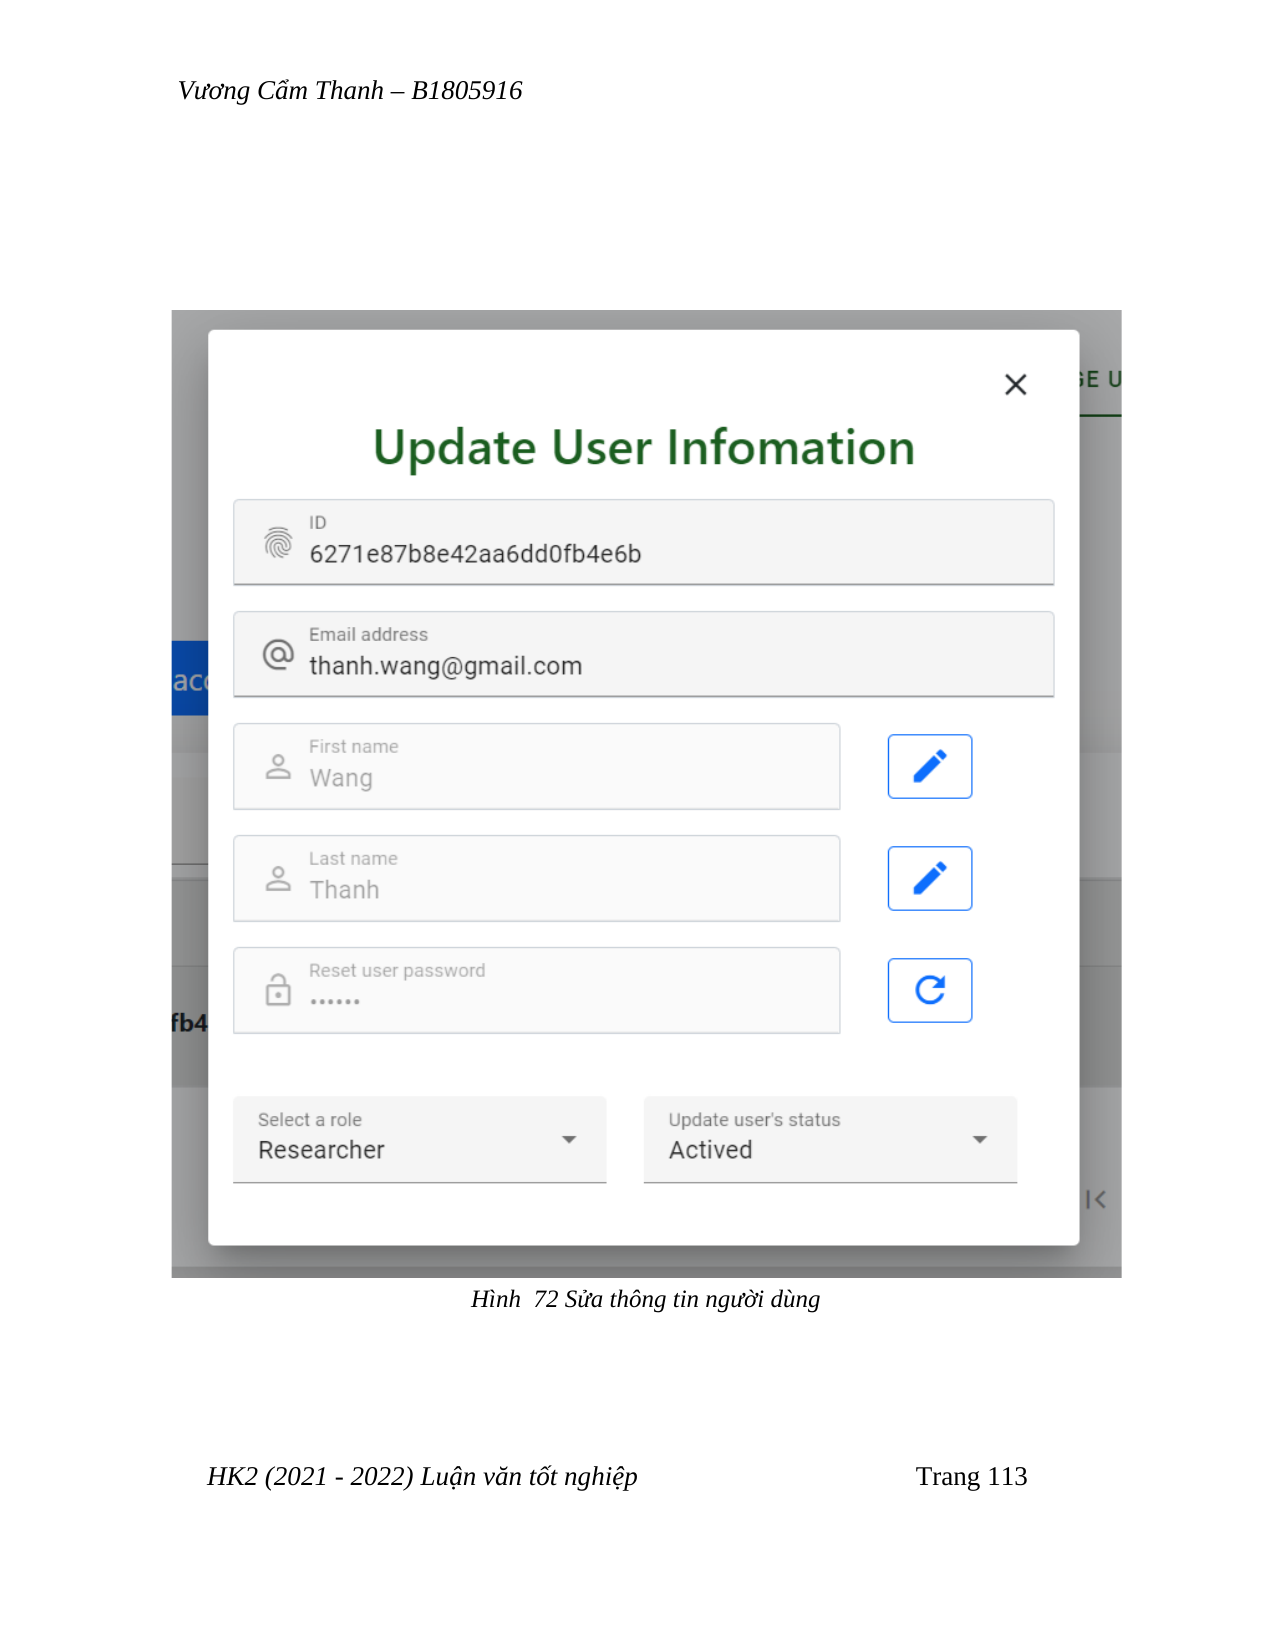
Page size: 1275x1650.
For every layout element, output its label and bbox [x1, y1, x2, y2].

picture [171, 310, 1122, 1278]
